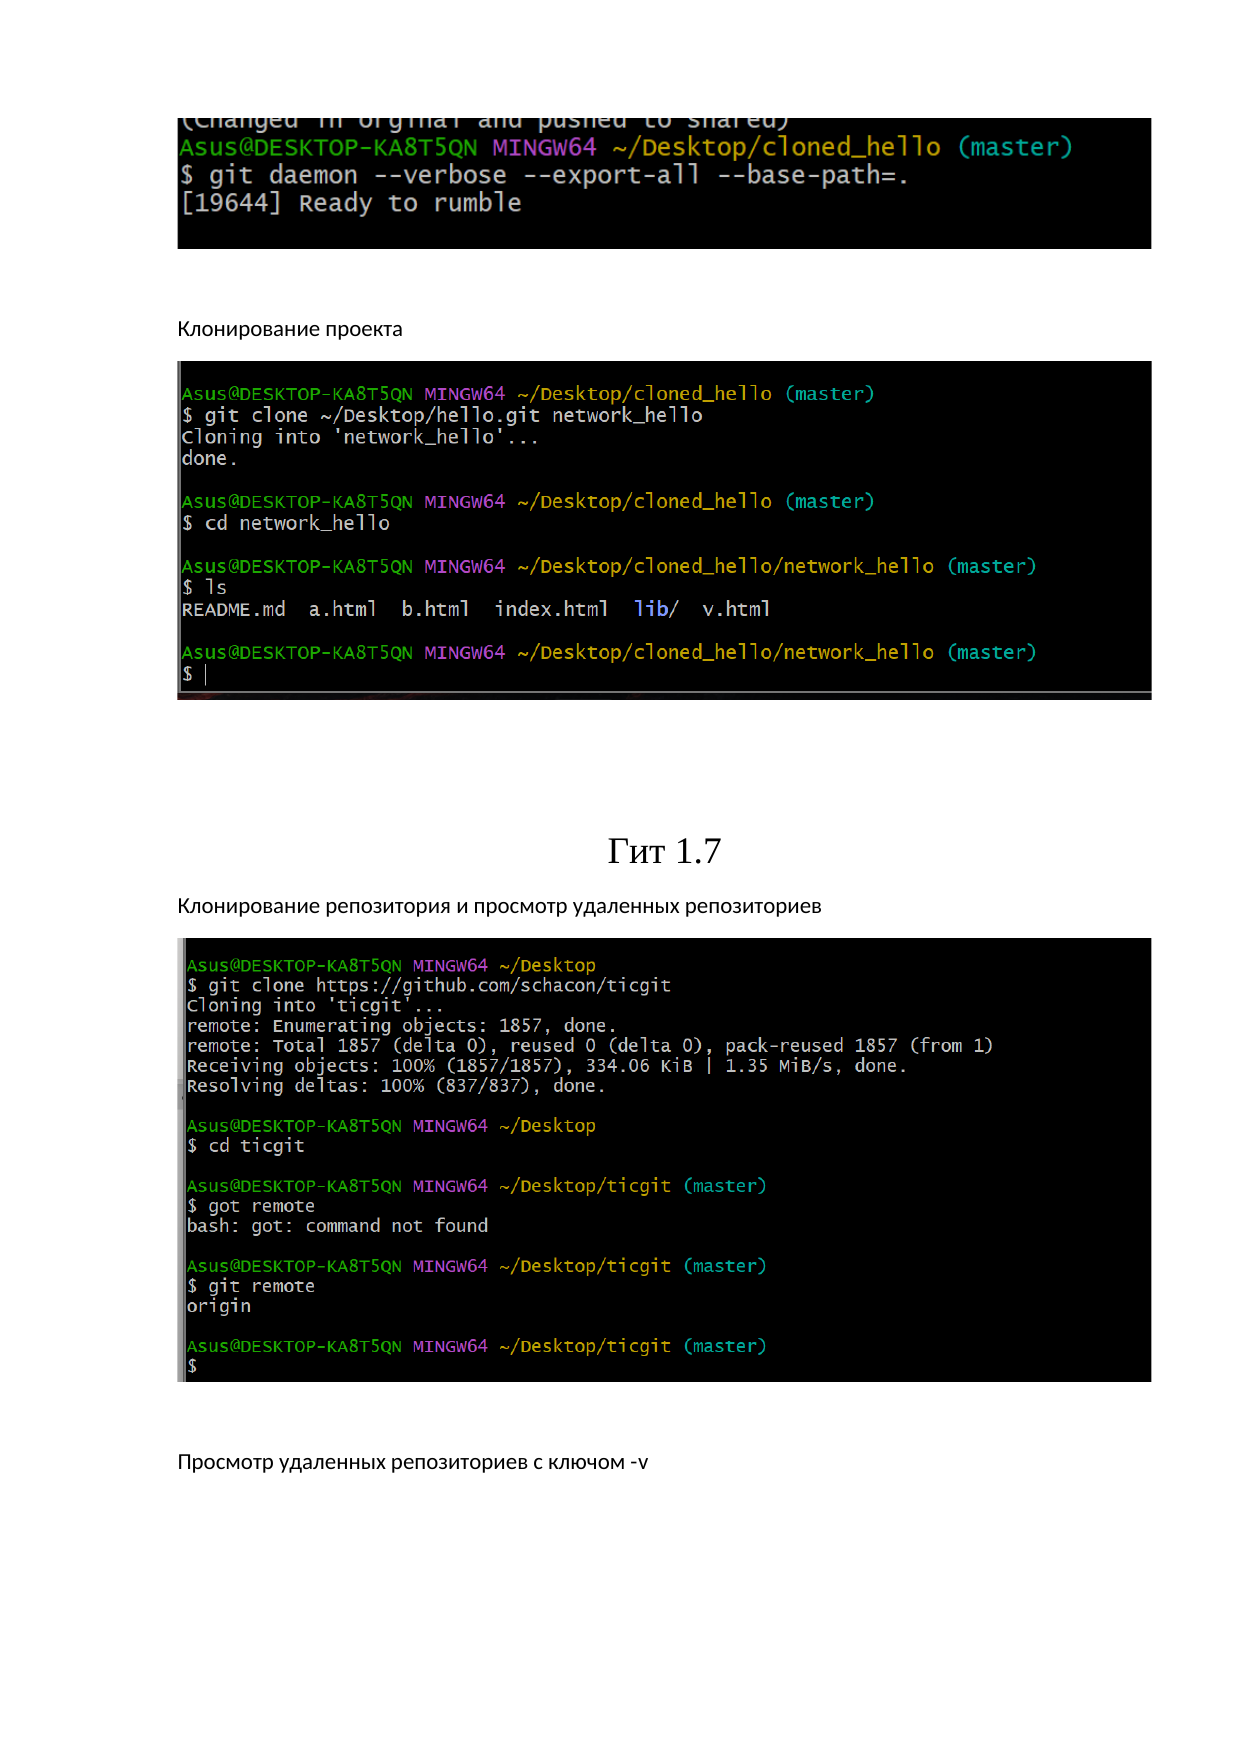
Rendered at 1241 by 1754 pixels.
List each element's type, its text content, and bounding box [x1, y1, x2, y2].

picture [177, 938, 1152, 1382]
text Гит 1.7 [177, 828, 1152, 871]
text Клонирование проекта [177, 314, 1152, 342]
text Просмотр удаленных репозиториев с ключом -v [177, 1447, 1152, 1475]
picture [177, 361, 1152, 700]
picture [177, 118, 1152, 249]
text Клонирование репозитория и просмотр удаленных репозиториев [177, 892, 1152, 919]
